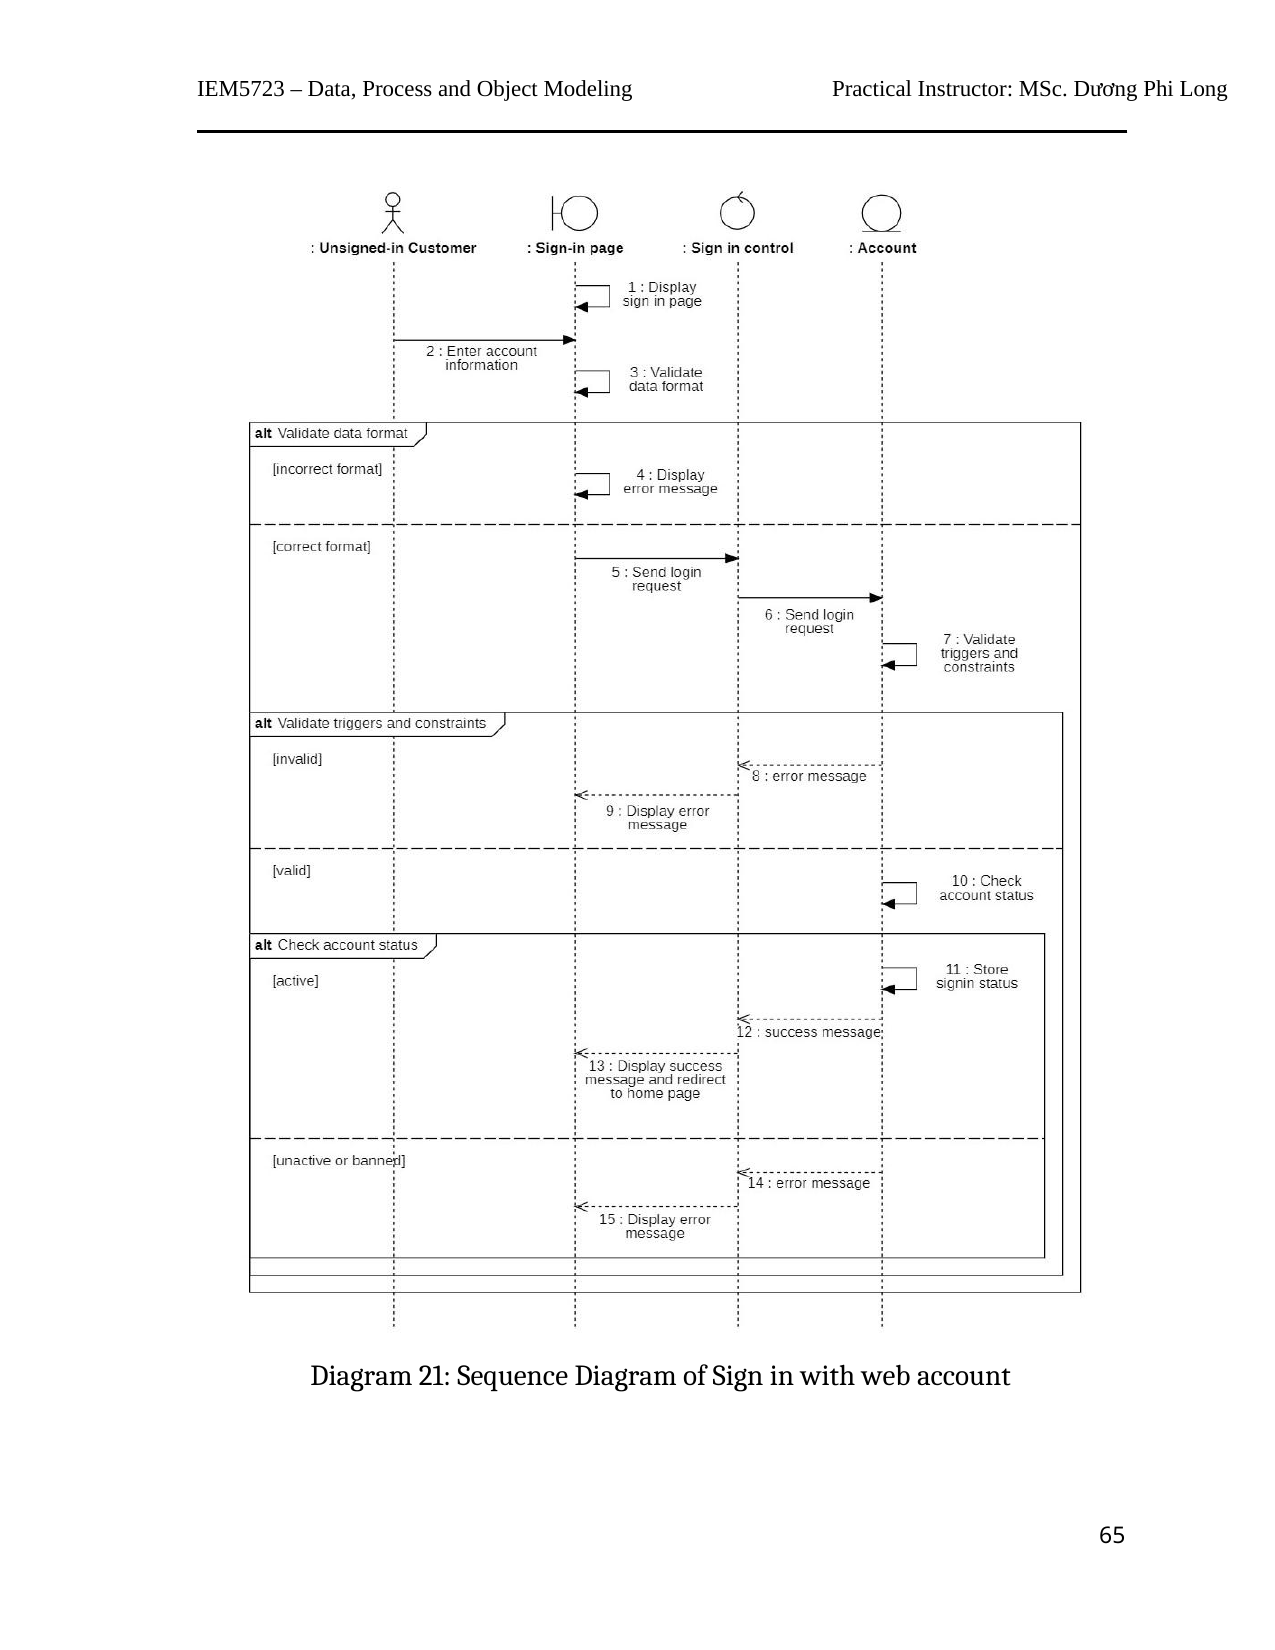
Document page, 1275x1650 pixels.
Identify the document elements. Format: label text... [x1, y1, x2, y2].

text Diagram 21: Sequence Diagram of Sign in with web account [197, 1359, 1125, 1393]
picture [220, 180, 1102, 1339]
